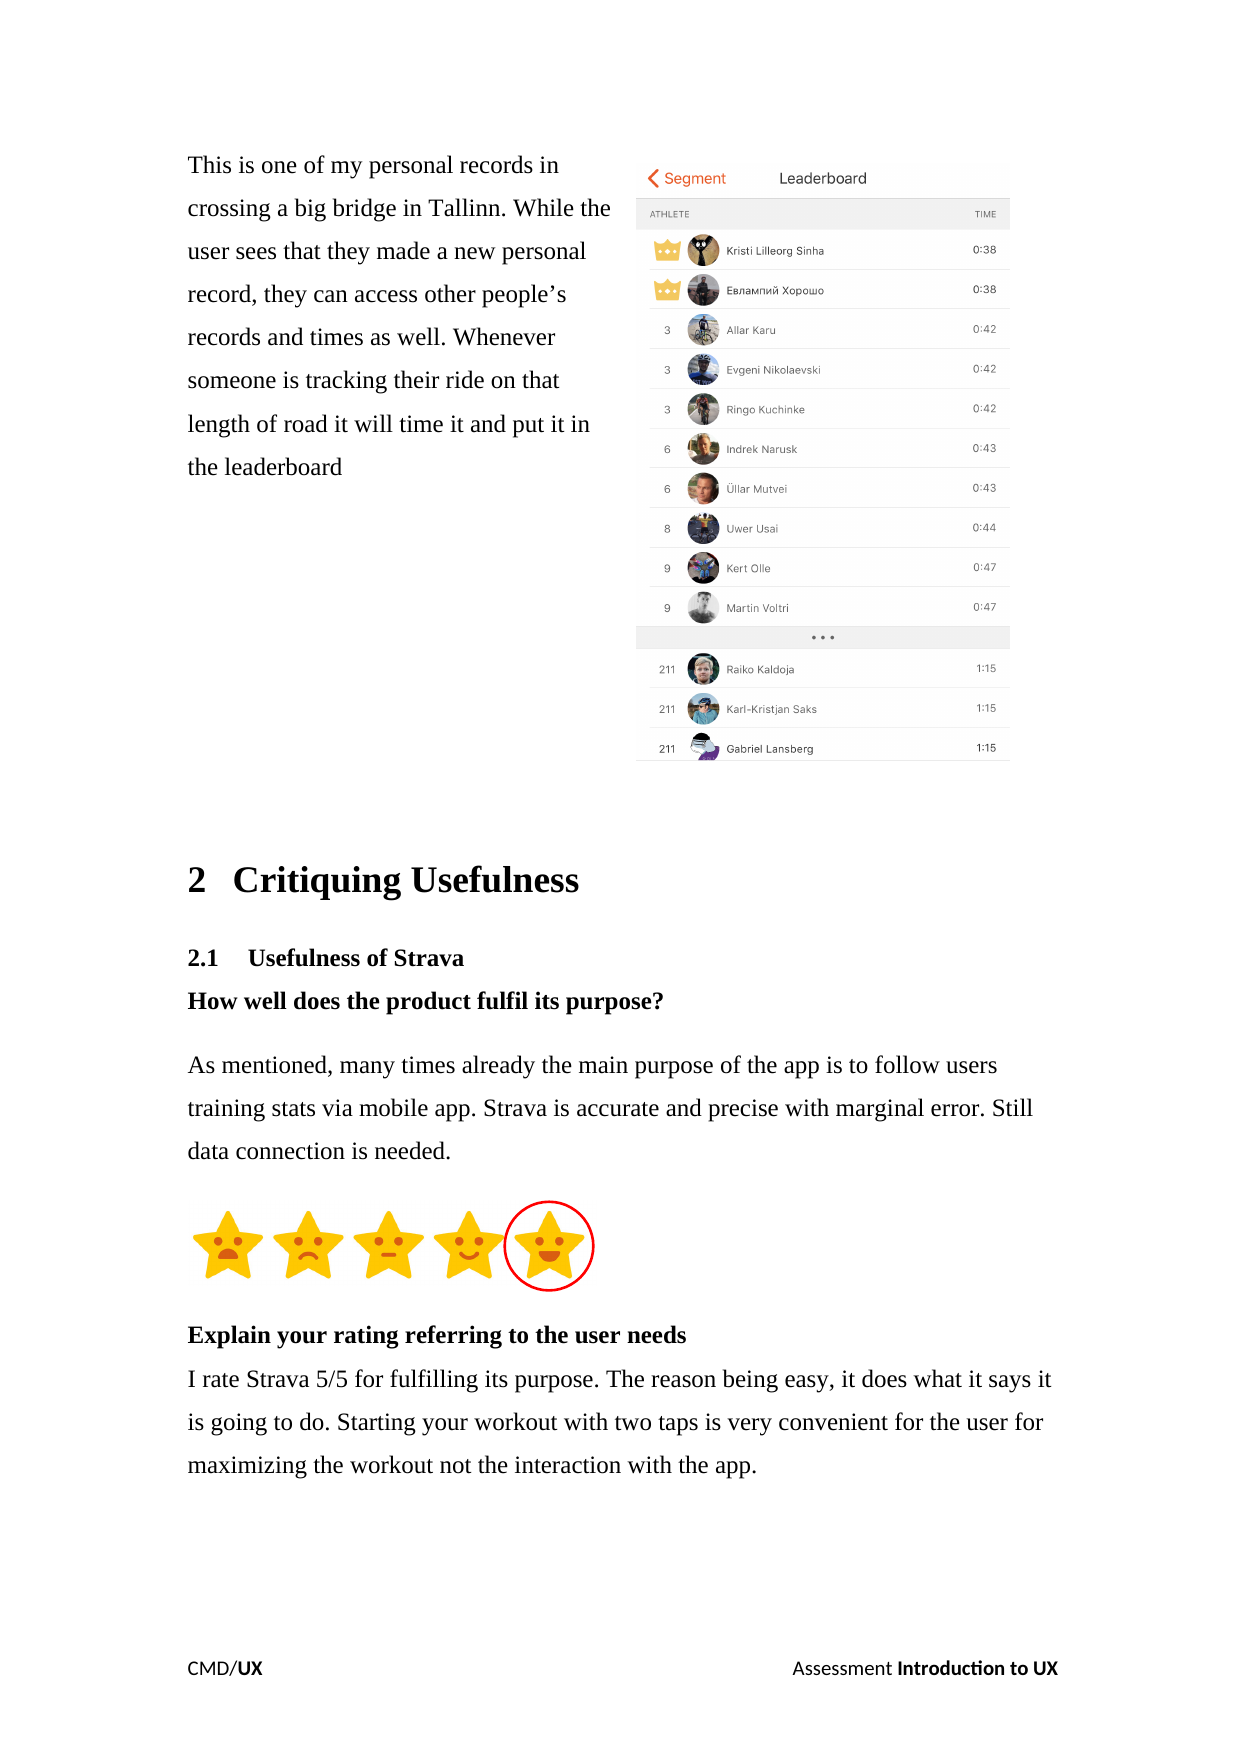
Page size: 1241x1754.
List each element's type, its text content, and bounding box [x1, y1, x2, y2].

subtitle Usefulness of Strava [187, 943, 1053, 972]
picture [636, 163, 1010, 761]
picture [556, 1200, 597, 1286]
text How well does the product fulfil its purpose? [187, 986, 1053, 1015]
text This is one of my personal records in crossing a big bridge in Tallinn. While the user sees that they made a new personal record, they can access other people’s records and times as well. Whenever someone is tracking their ride on that length of road it will time it and put it in the leaderboard [187, 150, 1053, 481]
text I rate Strava 5/5 for fulfilling its purpose. The reason being easy, it does what it says it is going to do. Starting your workout with two taps is very convenient for the user for maximizing the workout not the interaction with the app. [187, 1364, 1053, 1479]
subtitle Critiquing Usefulness [187, 858, 1053, 901]
text As mentioned, many times already the main purpose of the app is to follow users training stats via mobile app. Strava is accurate and precise with marginal error. Still data connection is needed. [187, 1050, 1053, 1165]
subtitle Explain your rating referring to the user needs [187, 1321, 1053, 1349]
picture [507, 1204, 591, 1286]
picture [187, 1200, 542, 1286]
